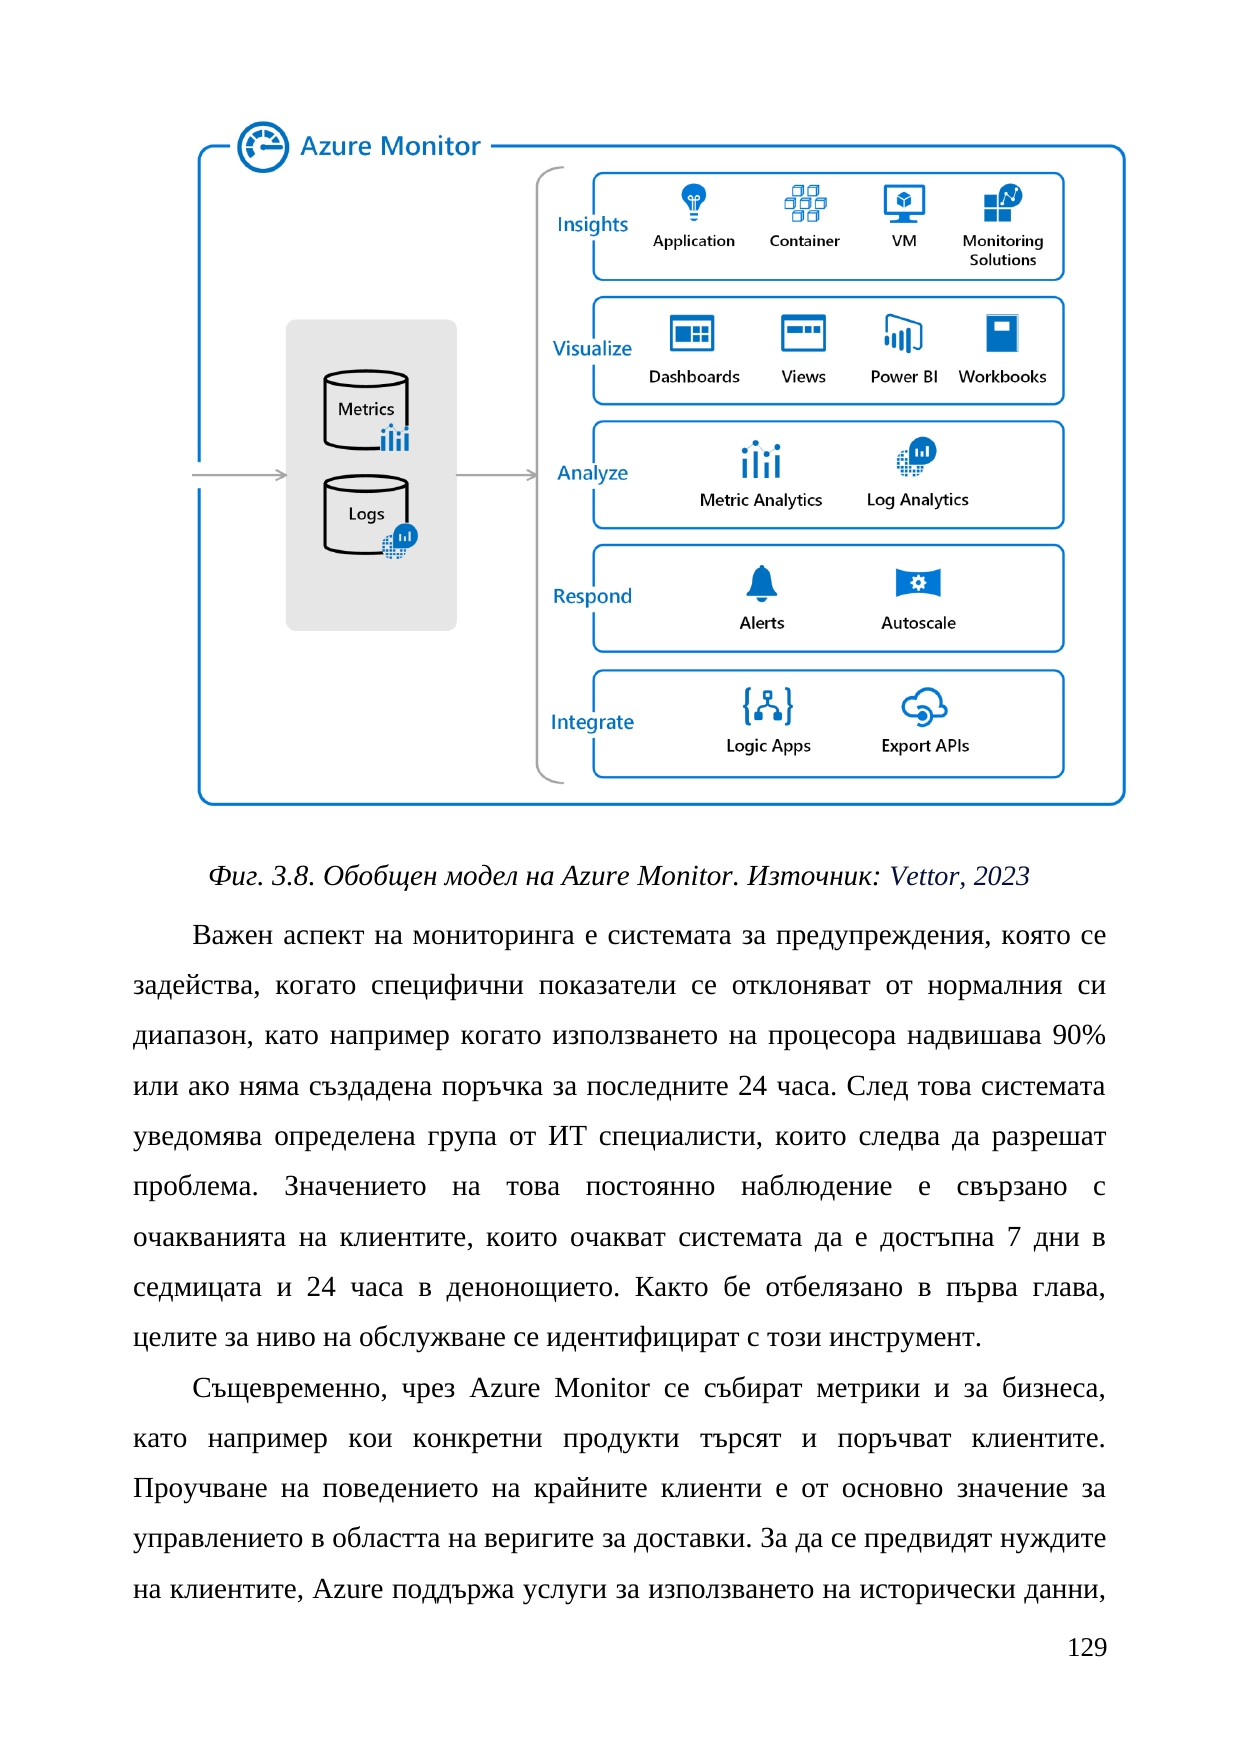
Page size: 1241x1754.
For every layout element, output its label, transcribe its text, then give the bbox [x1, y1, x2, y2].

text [133, 1370, 1107, 1604]
title Фиг. 3.8. Обобщен модел на Azure Monitor. Източник: Vettor, 2023 [192, 858, 1048, 892]
picture [192, 118, 1131, 817]
text Важен аспект на мониторинга е системата за предупреждения, която се задейства, когато специфични показатели се отклоняват от нормалния си диапазон, като например когато използването на процесора надвишава 90% или ако няма създадена поръчка за последните 24 часа. След това системата уведомява определена група от ИТ специалисти, които следва да разрешат проблема. Значението на това постоянно наблюдение е свързано с очакванията на клиентите, които очакват системата да е достъпна 7 дни в седмицата и 24 часа в денонощието. Както бе отбелязано в първа глава, целите за ниво на обслужване се идентифицират с този инструмент. [133, 917, 1107, 1353]
